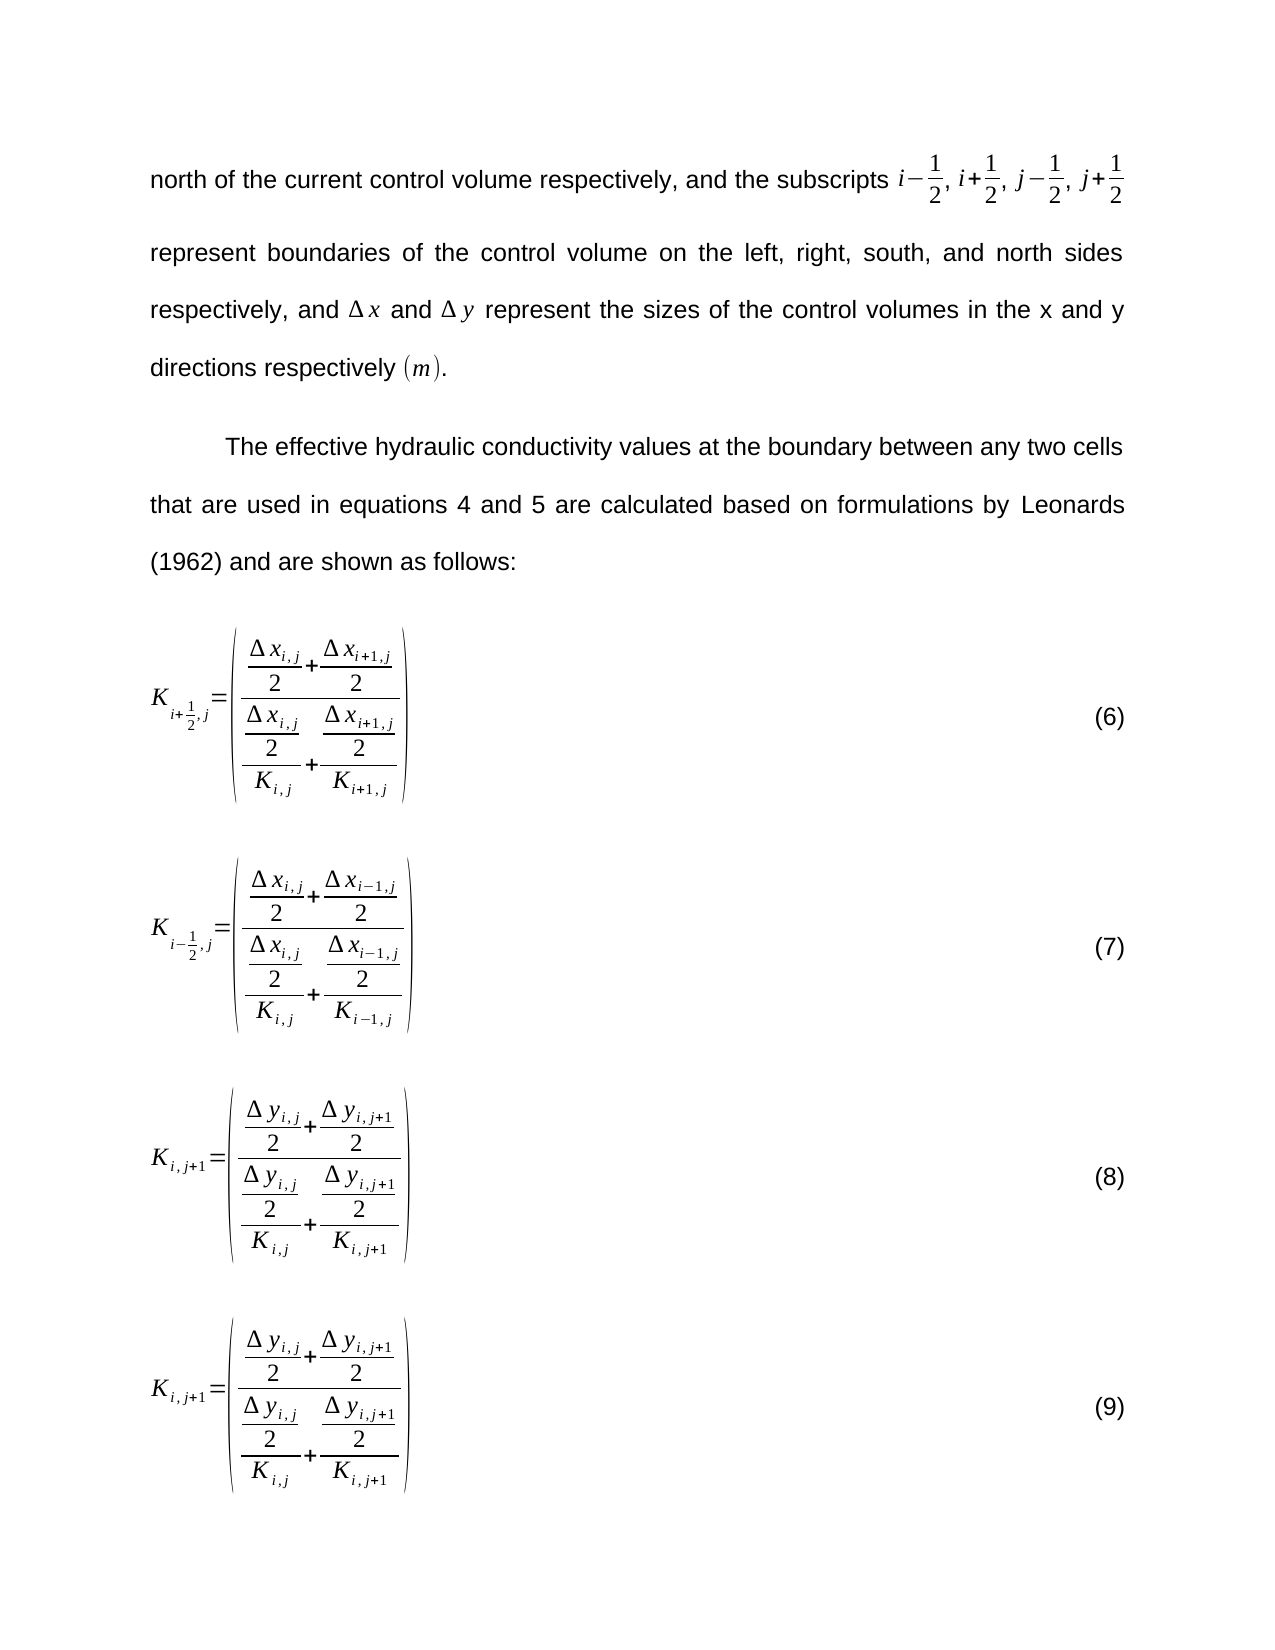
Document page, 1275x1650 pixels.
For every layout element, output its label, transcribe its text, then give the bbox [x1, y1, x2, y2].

text (8) [150, 1086, 1125, 1267]
text (9) [150, 1316, 1125, 1497]
text The effective hydraulic conductivity values at the boundary between any two cells that are used in equations 4 and 5 are calculated based on formulations by Leonards (1962) and are shown as follows: [150, 432, 1125, 576]
text (7) [150, 856, 1125, 1036]
text (6) [150, 626, 1125, 806]
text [150, 150, 1125, 383]
